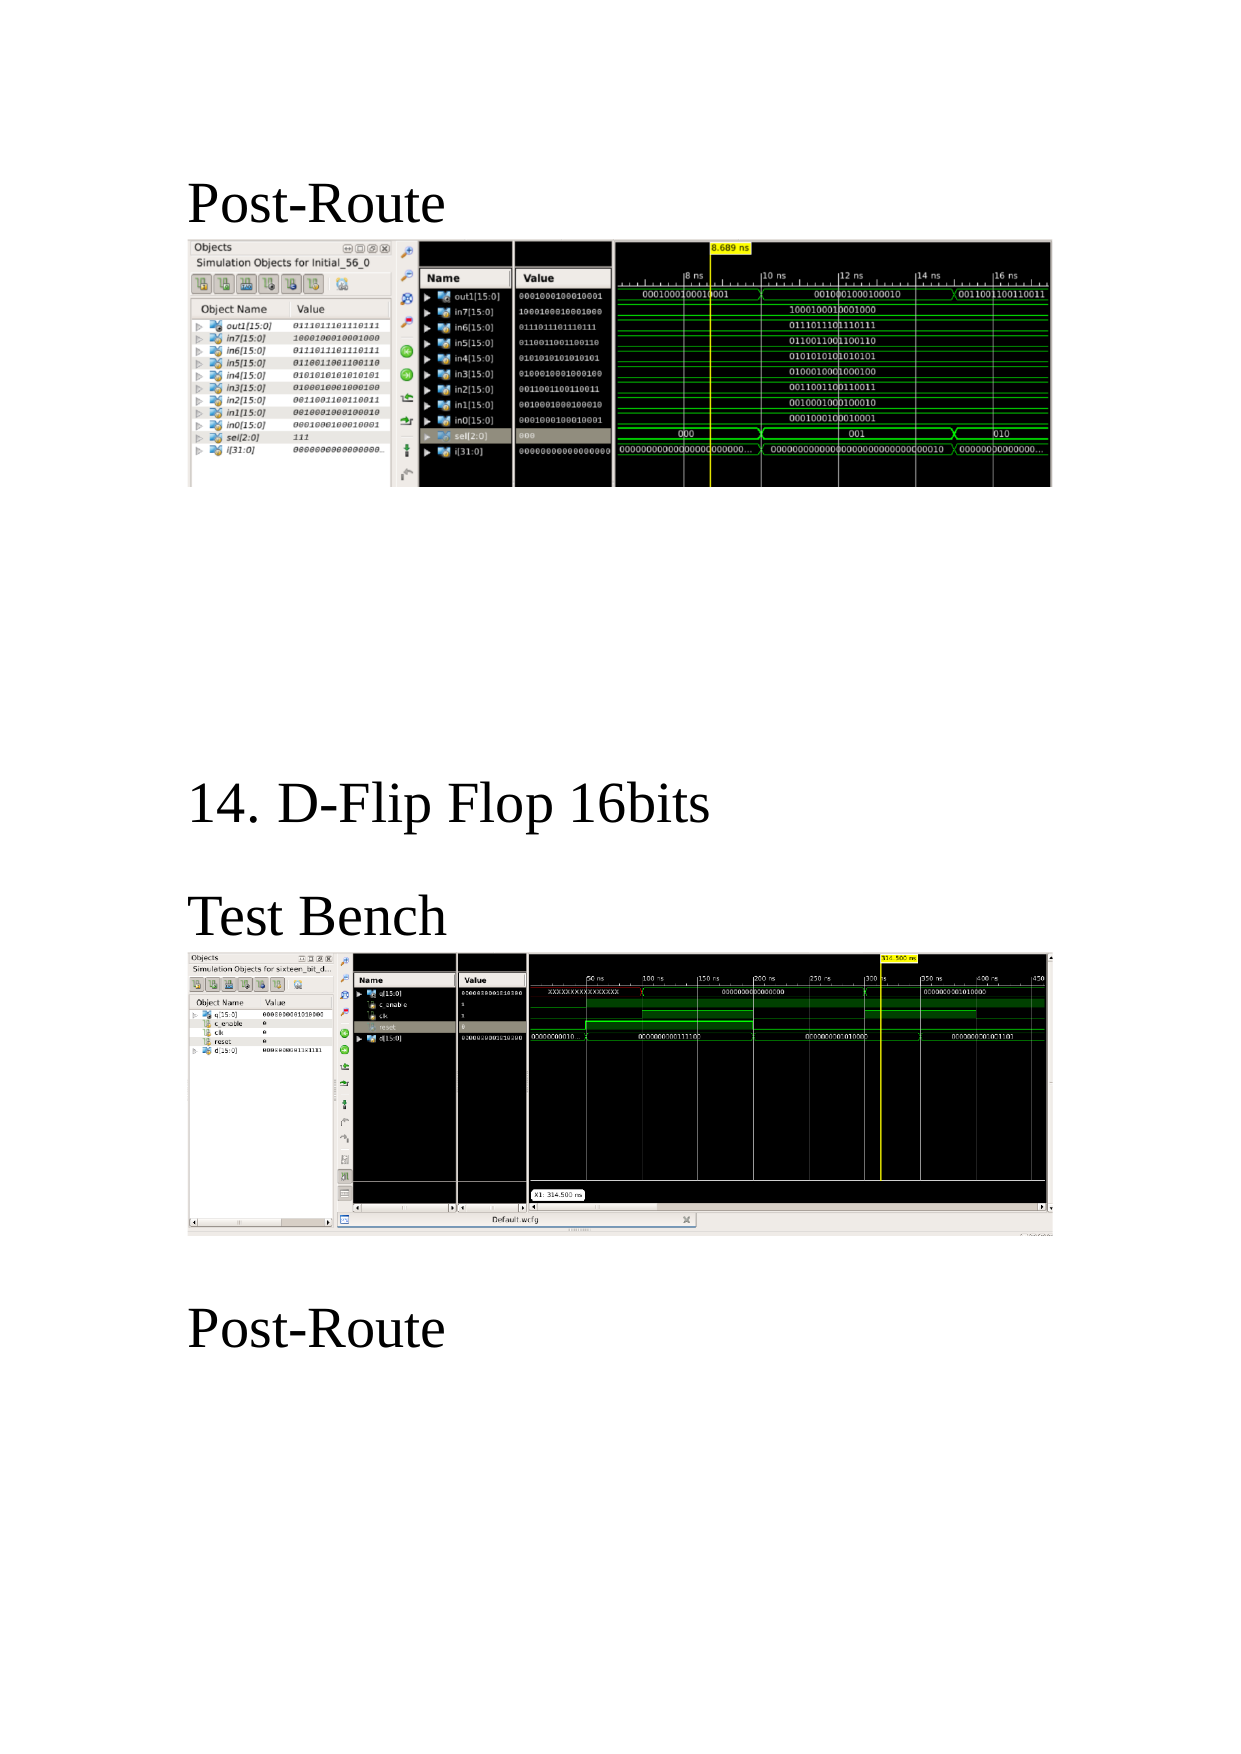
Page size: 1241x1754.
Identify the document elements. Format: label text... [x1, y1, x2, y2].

picture [187, 239, 1053, 487]
text Post-Route [187, 1289, 1053, 1364]
list D-Flip Flop 16bits [187, 764, 1053, 839]
picture [187, 952, 1053, 1236]
text Post-Route [187, 164, 1053, 239]
text Test Bench [187, 877, 1053, 952]
